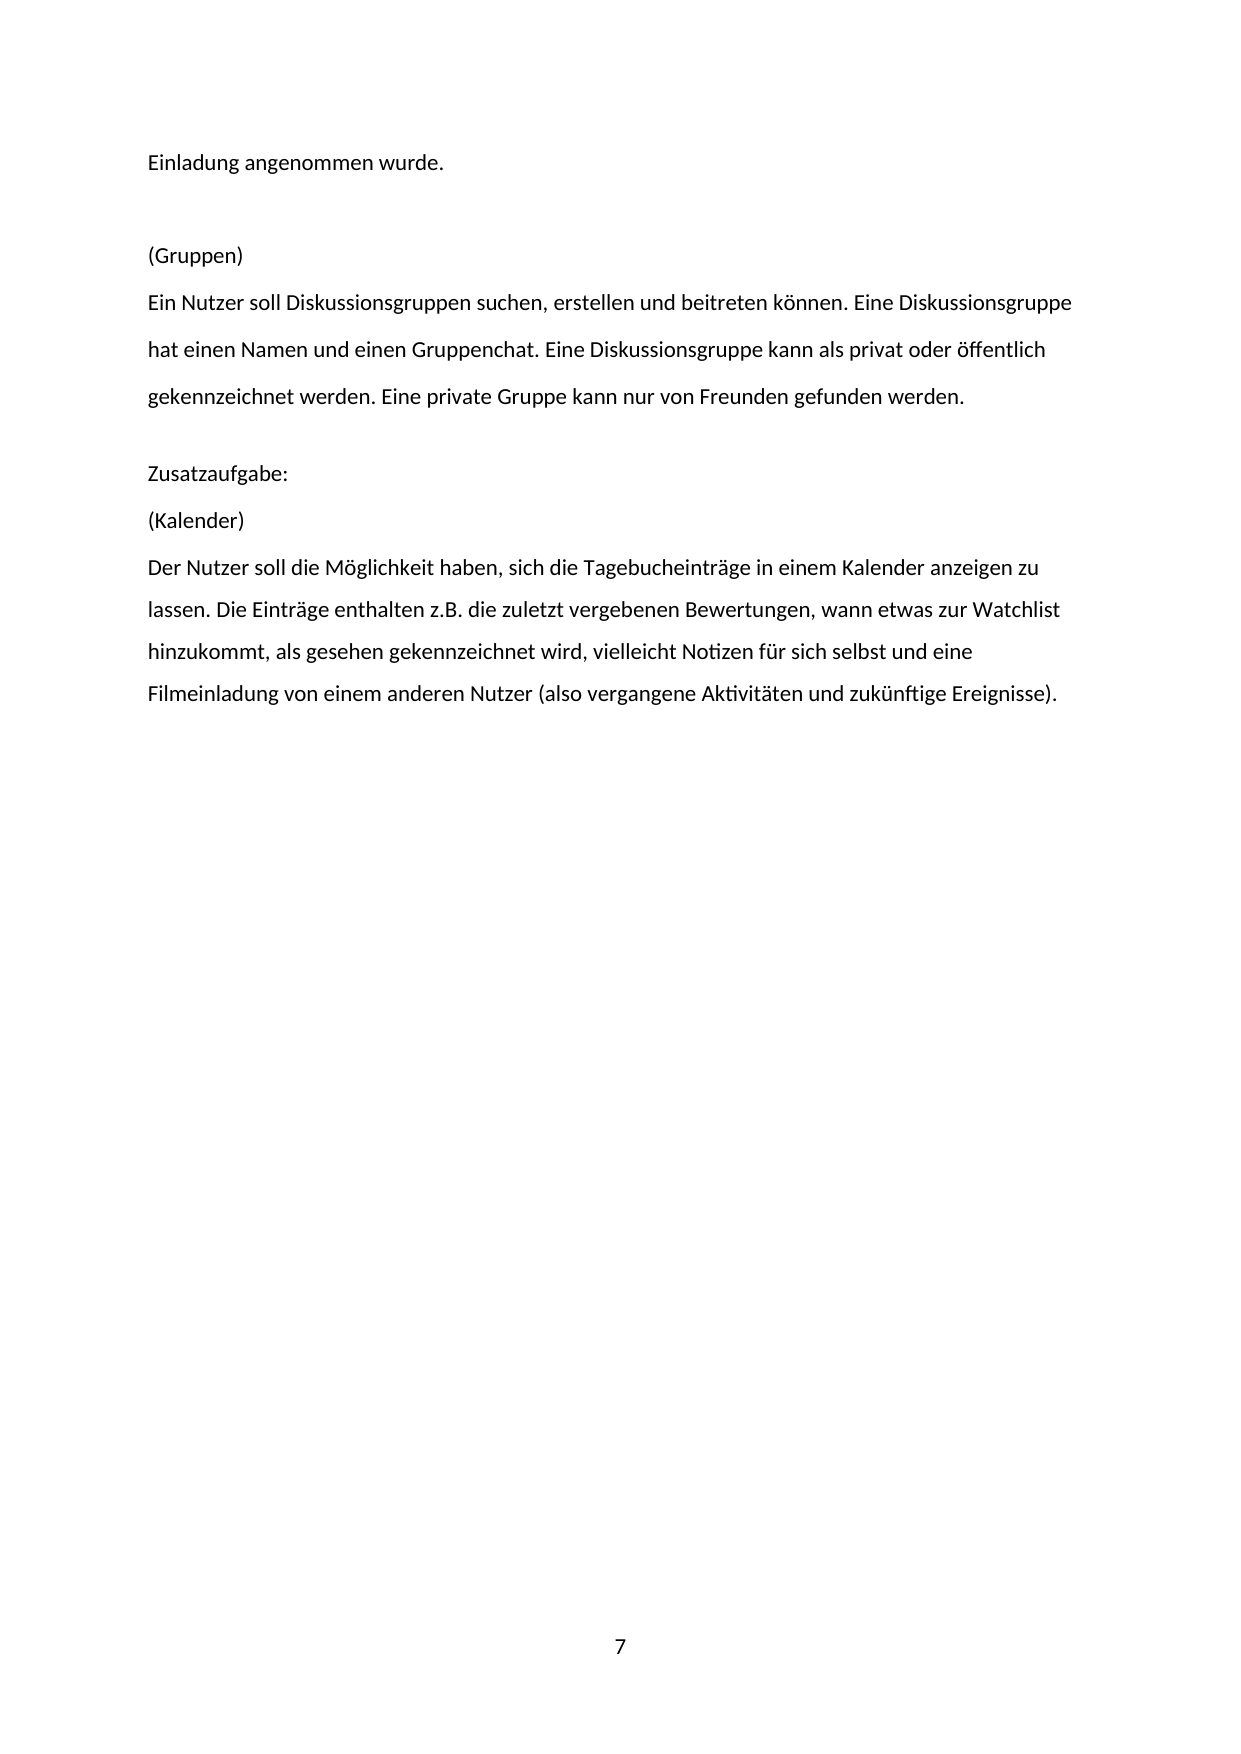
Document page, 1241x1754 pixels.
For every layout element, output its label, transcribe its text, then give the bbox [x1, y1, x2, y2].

text Einladung angenommen wurde. [148, 148, 1093, 176]
text hat einen Namen und einen Gruppenchat. Eine Diskussionsgruppe kann als privat oder öffentlich [148, 335, 1093, 363]
text Ein Nutzer soll Diskussionsgruppen suchen, erstellen und beitreten können. Eine Diskussionsgruppe [148, 288, 1093, 316]
text Der Nutzer soll die Möglichkeit haben, sich die Tagebucheinträge in einem Kalender anzeigen zu lassen. Die Einträge enthalten z.B. die zuletzt vergebenen Bewertungen, wann etwas zur Watchlist hinzukommt, als gesehen gekennzeichnet wird, vielleicht Notizen für sich selbst und eine Filmeinladung von einem anderen Nutzer (also vergangene Aktivitäten und zukünftige Ereignisse). [148, 553, 1093, 707]
text (Gruppen) [148, 241, 1093, 269]
text Zusatzaufgabe: [148, 459, 1093, 487]
text (Kalender) [148, 506, 1093, 534]
text gekennzeichnet werden. Eine private Gruppe kann nur von Freunden gefunden werden. [148, 382, 1093, 440]
